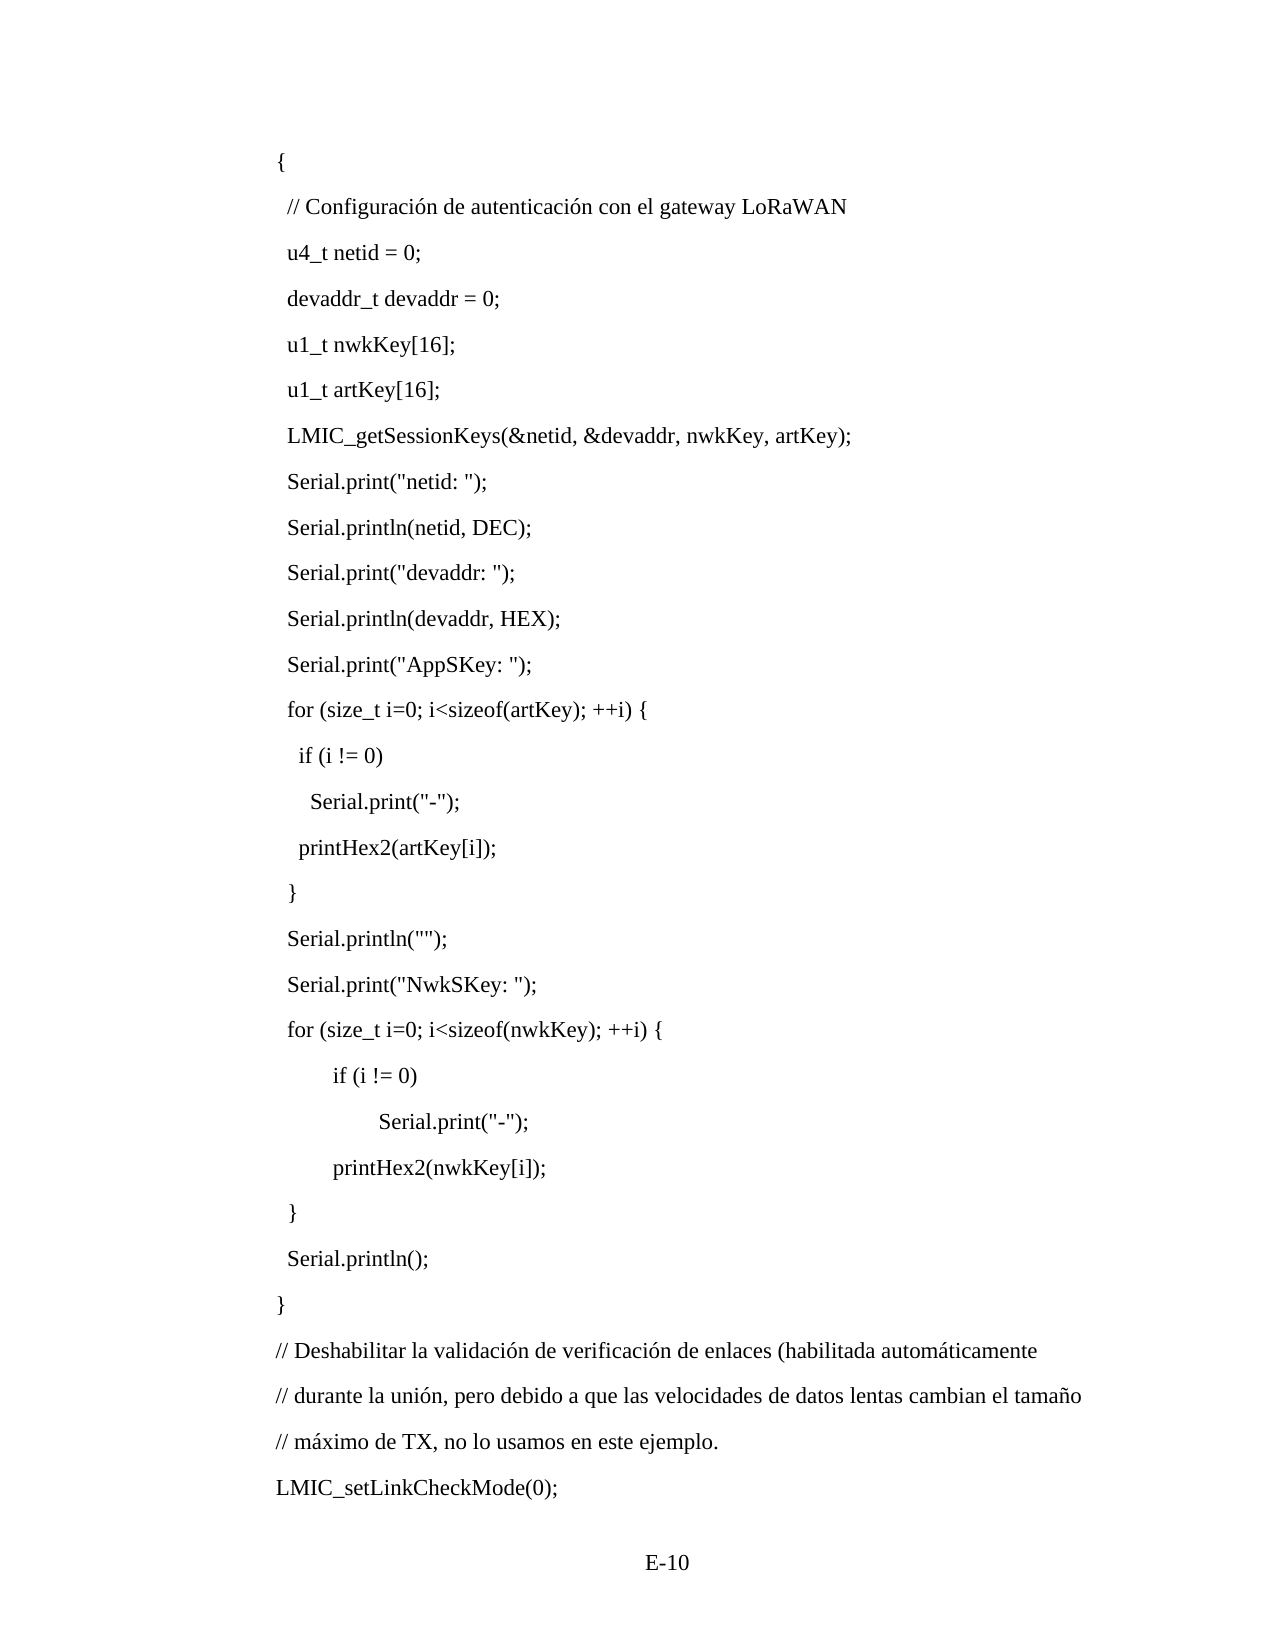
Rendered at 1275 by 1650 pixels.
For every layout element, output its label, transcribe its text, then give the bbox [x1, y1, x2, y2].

text Serial.print("NwkSKey: "); [207, 971, 1127, 997]
text for (size_t i=0; i<sizeof(artKey); ++i) { [207, 696, 1127, 723]
text { [207, 148, 1127, 174]
text printHex2(artKey[i]); [207, 834, 1127, 860]
text Serial.print("-"); [207, 1108, 1127, 1134]
text u4_t netid = 0; [207, 239, 1127, 266]
text LMIC_getSessionKeys(&netid, &devaddr, nwkKey, artKey); [207, 422, 1127, 448]
text } [207, 1199, 1127, 1226]
text Serial.print("netid: "); [207, 468, 1127, 494]
text for (size_t i=0; i<sizeof(nwkKey); ++i) { [207, 1017, 1127, 1043]
text // máximo de TX, no lo usamos en este ejemplo. [207, 1428, 1127, 1454]
text Serial.print("AppSKey: "); [207, 651, 1127, 677]
text } [207, 1291, 1127, 1317]
text if (i != 0) [207, 1062, 1127, 1089]
text u1_t nwkKey[16]; [207, 331, 1127, 357]
text u1_t artKey[16]; [207, 376, 1127, 403]
text Serial.println(devaddr, HEX); [207, 605, 1127, 631]
text // Configuración de autenticación con el gateway LoRaWAN [207, 193, 1127, 220]
text // Deshabilitar la validación de verificación de enlaces (habilitada automáticamente [207, 1337, 1127, 1363]
text LMIC_setLinkCheckMode(0); [207, 1474, 1127, 1500]
text if (i != 0) [207, 742, 1127, 768]
text printHex2(nwkKey[i]); [207, 1154, 1127, 1180]
text // durante la unión, pero debido a que las velocidades de datos lentas cambian el tamaño [207, 1382, 1127, 1409]
text Serial.println(""); [207, 925, 1127, 951]
text devaddr_t devaddr = 0; [207, 285, 1127, 311]
text Serial.println(netid, DEC); [207, 513, 1127, 540]
text Serial.print("devaddr: "); [207, 559, 1127, 586]
text Serial.println(); [207, 1245, 1127, 1272]
text Serial.print("-"); [207, 788, 1127, 814]
text } [207, 879, 1127, 906]
